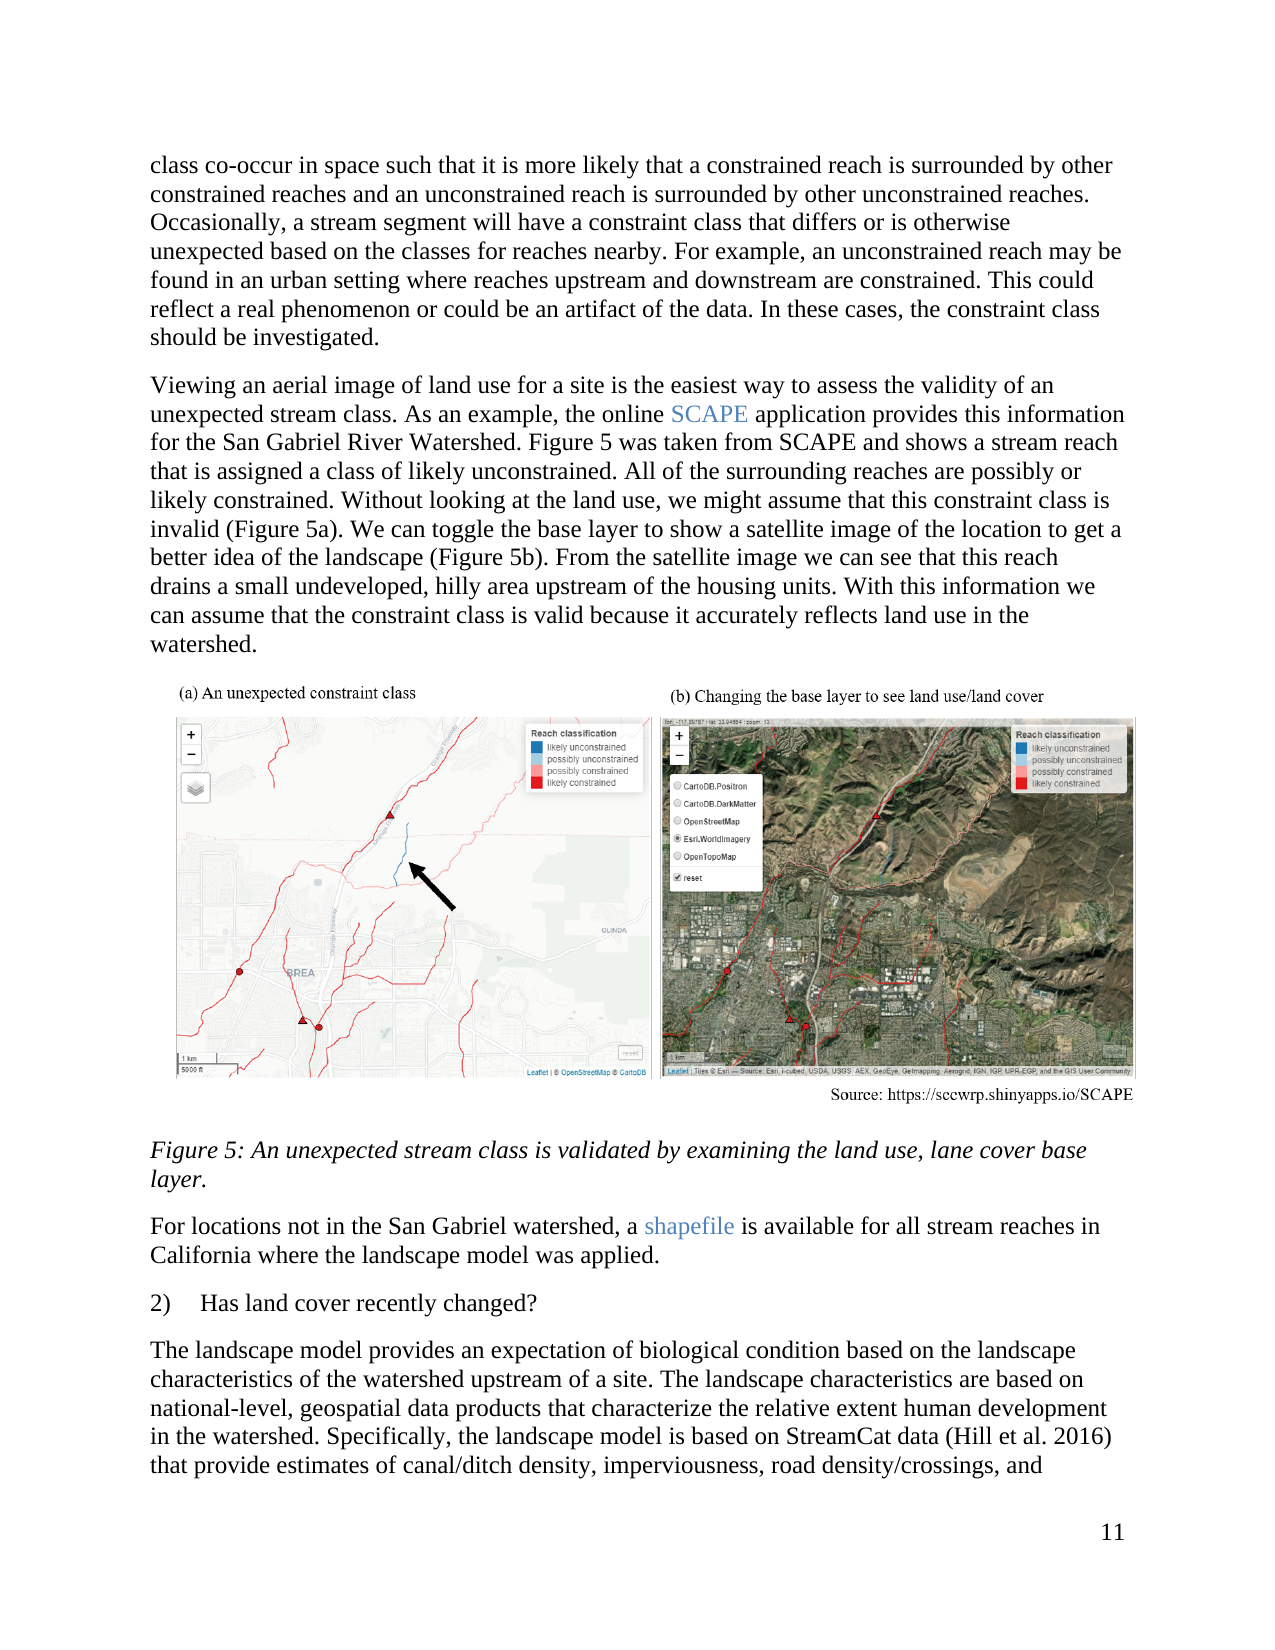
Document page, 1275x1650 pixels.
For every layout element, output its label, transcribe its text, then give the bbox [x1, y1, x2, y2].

picture [168, 676, 1144, 1115]
text For locations not in the San Gabriel watershed, a shapefile is available for all stream reaches in California where the landscape model was applied. [150, 1211, 1125, 1269]
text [150, 150, 1125, 351]
list Has land cover recently changed? [150, 1288, 1125, 1316]
text Viewing an aerial image of land use for a site is the easiest way to assess the validity of an unexpected stream class. As an example, the online SCAPE application provides this information for the San Gabriel River Watershed. Figure 5 was taken from SCAPE and shows a stream reach that is assigned a class of likely unconstrained. All of the surrounding reaches are possibly or likely constrained. Without looking at the land use, we might assume that this constraint class is invalid (Figure 5a). We can toggle the base layer to show a satellite image of the location to get a better idea of the landscape (Figure 5b). From the satellite image we can see that this reach drains a small undeveloped, hilly area upstream of the housing units. With this information we can assume that the constraint class is valid because it accurately reflects land use in the watershed. [150, 370, 1125, 657]
text Figure 5: An unexpected stream class is validated by examining the land use, lane cover base layer. [150, 1135, 1125, 1193]
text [150, 1335, 1125, 1479]
